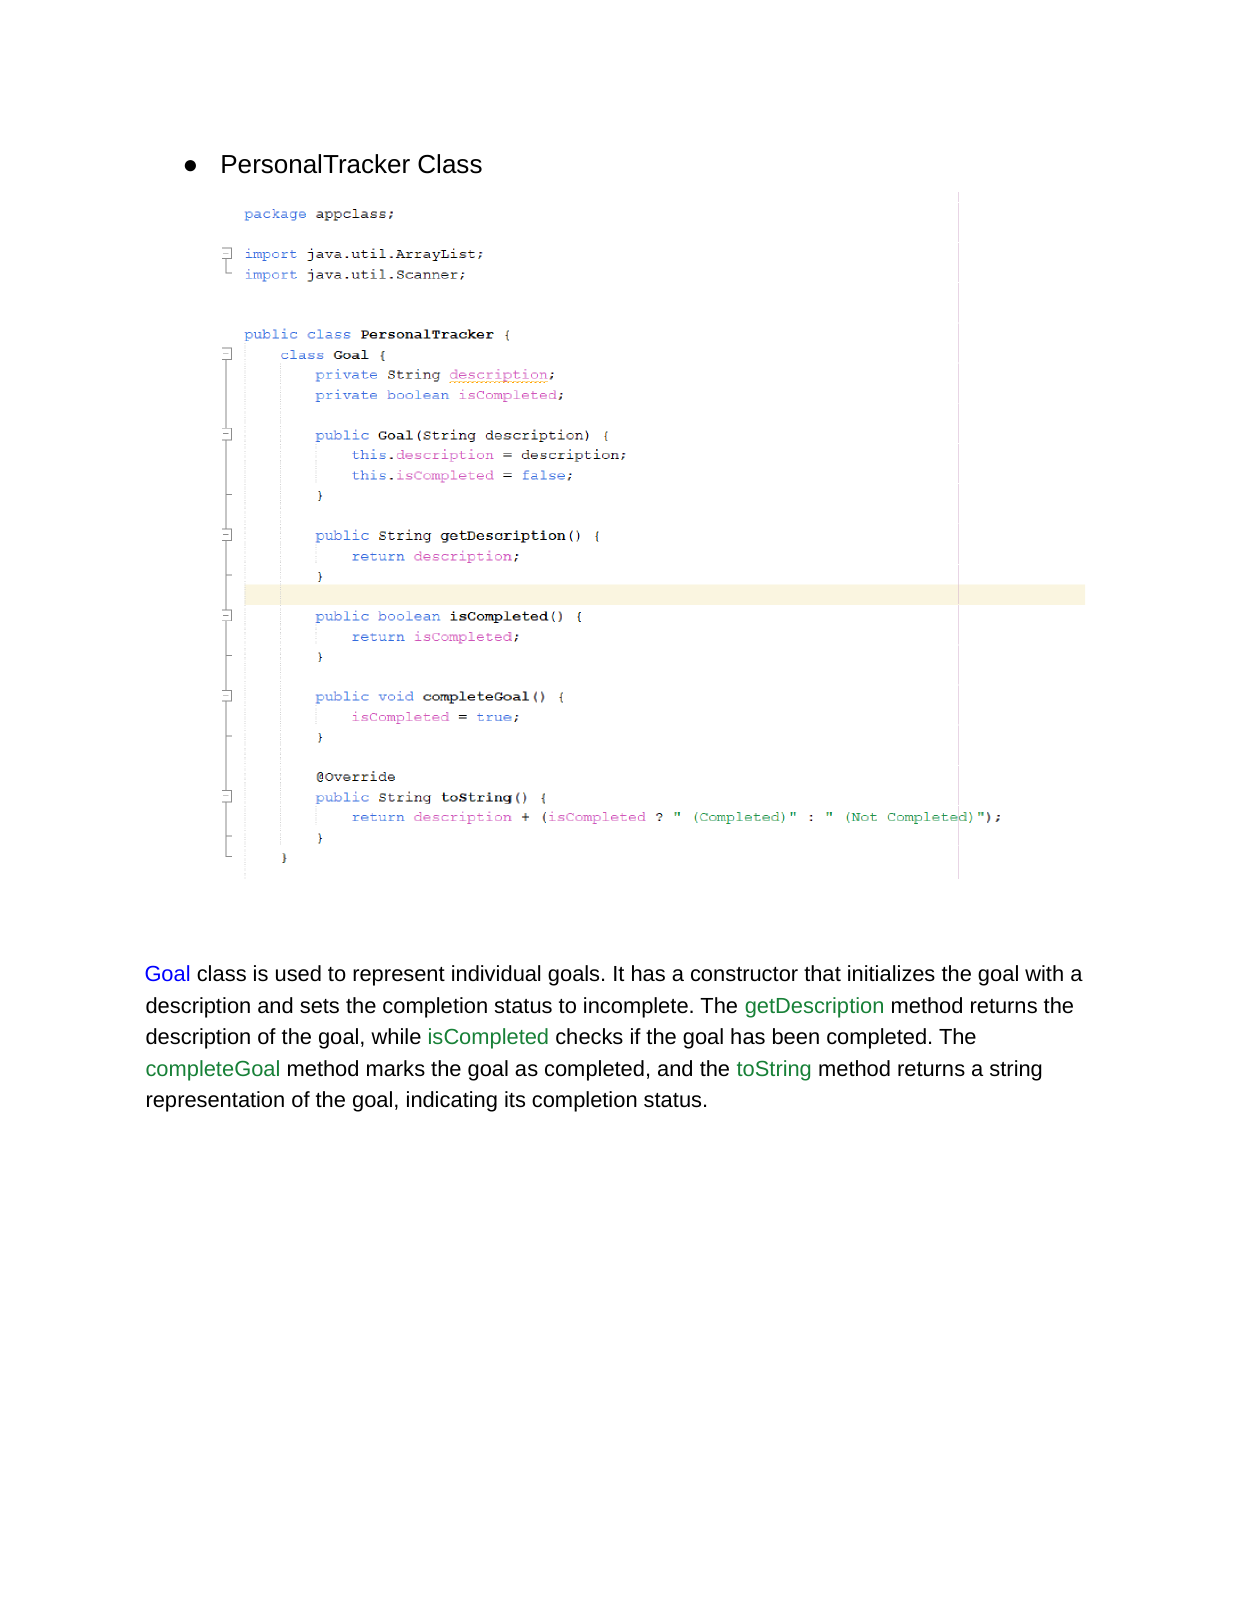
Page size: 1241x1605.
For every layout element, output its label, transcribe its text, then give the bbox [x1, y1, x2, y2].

subtitle ● PersonalTracker Class [146, 149, 1094, 179]
text Goal class is used to represent individual goals. It has a constructor that initializes the goal with a description and sets the completion status to incomplete. The getDescription method returns the description of the goal, while isCompleted checks if the goal has been completed. The completeGoal method marks the goal as completed, and the toString method returns a string representation of the goal, indicating its completion status. [144, 961, 1094, 1112]
picture [221, 191, 1086, 879]
